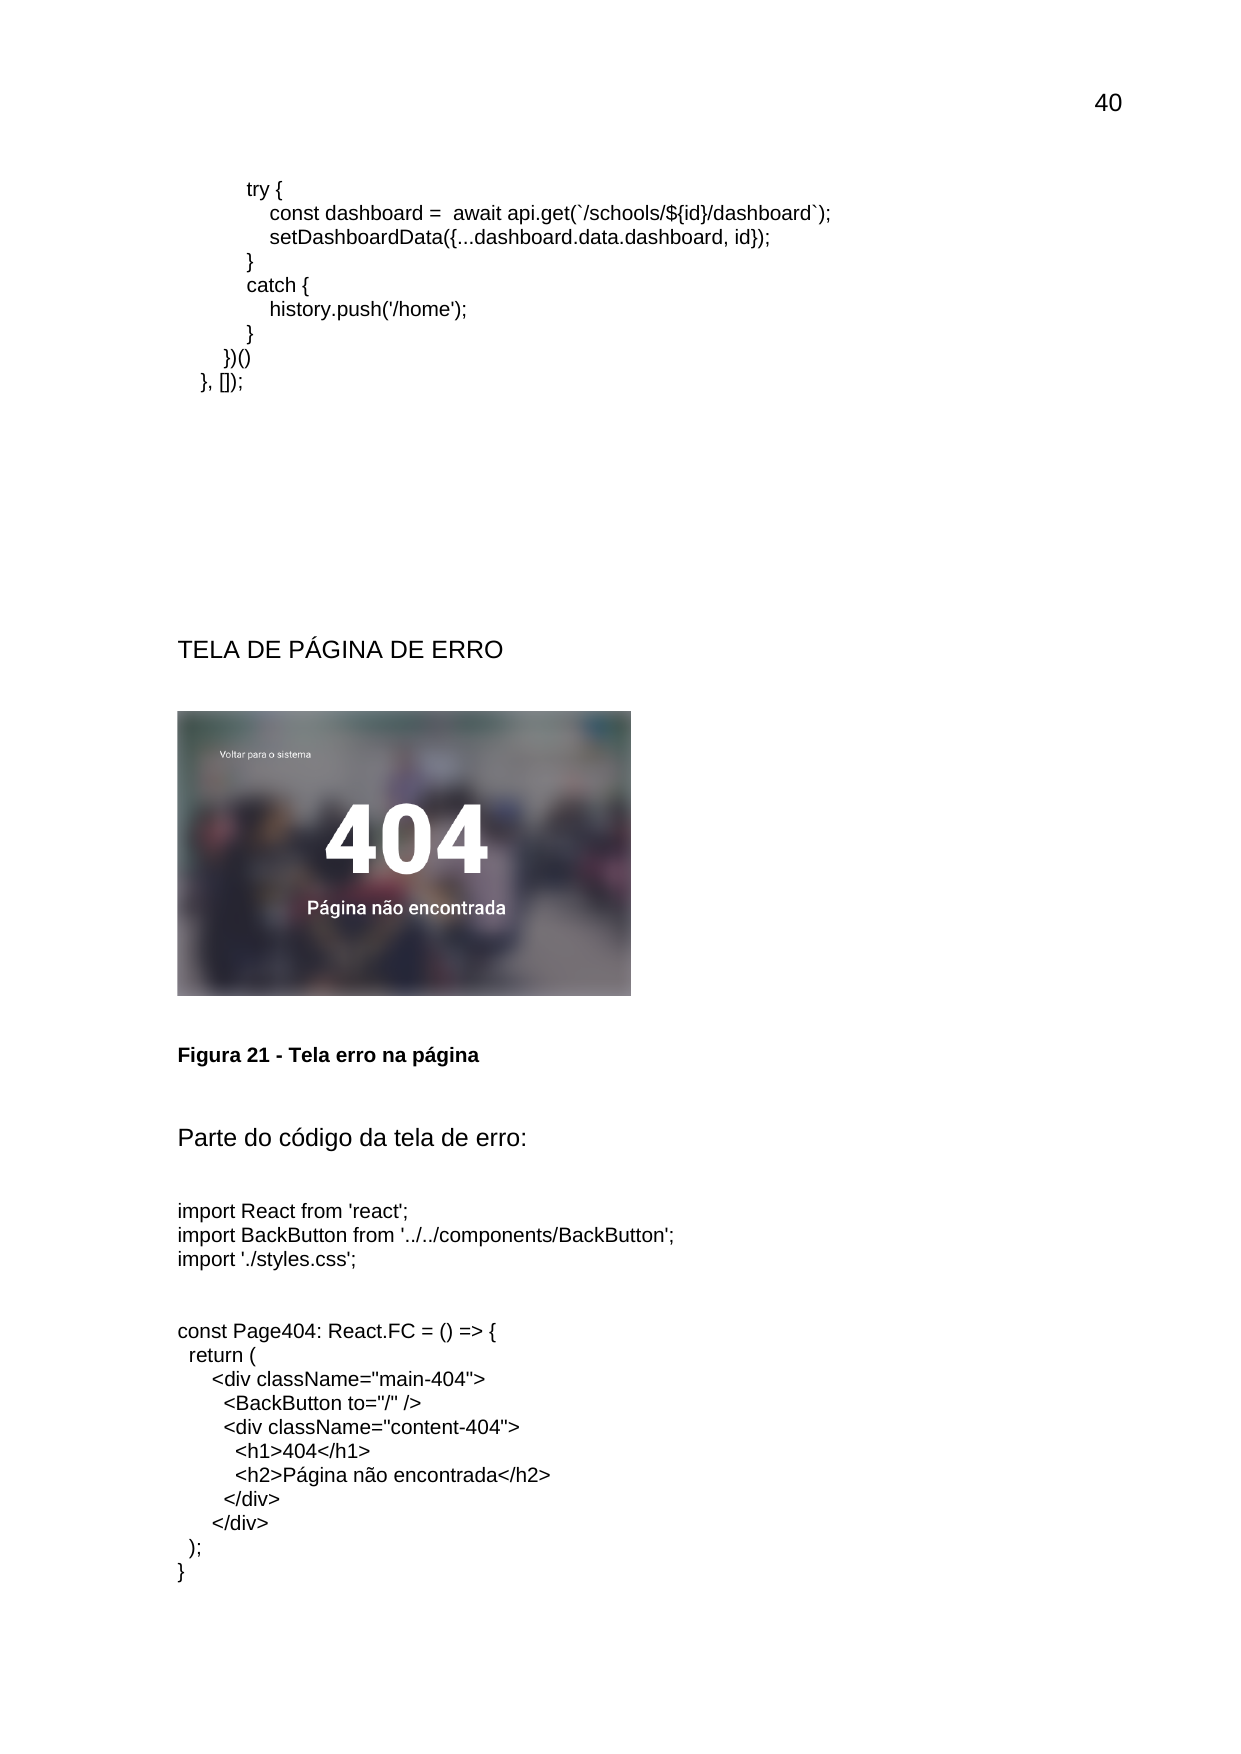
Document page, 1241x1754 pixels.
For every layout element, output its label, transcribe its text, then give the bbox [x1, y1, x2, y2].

picture [177, 711, 631, 996]
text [177, 177, 1122, 393]
text Parte do código da tela de erro:Parte superior do formulário [177, 1080, 1122, 1152]
text Figura 21 - Tela erro na página [177, 1043, 1122, 1067]
text import React from 'react'; import BackButton from '../../components/BackButton'; import './styles.css'; const Page404: React.FC = () => { return ( <div className="main-404"> <BackButton to="/" /> <div className="content-404"> <h1>404</h1> <h2>Página não encontrada</h2> </div> </div> ); } [177, 1199, 1122, 1583]
text TELA DE PÁGINA DE ERRO [177, 635, 1122, 663]
